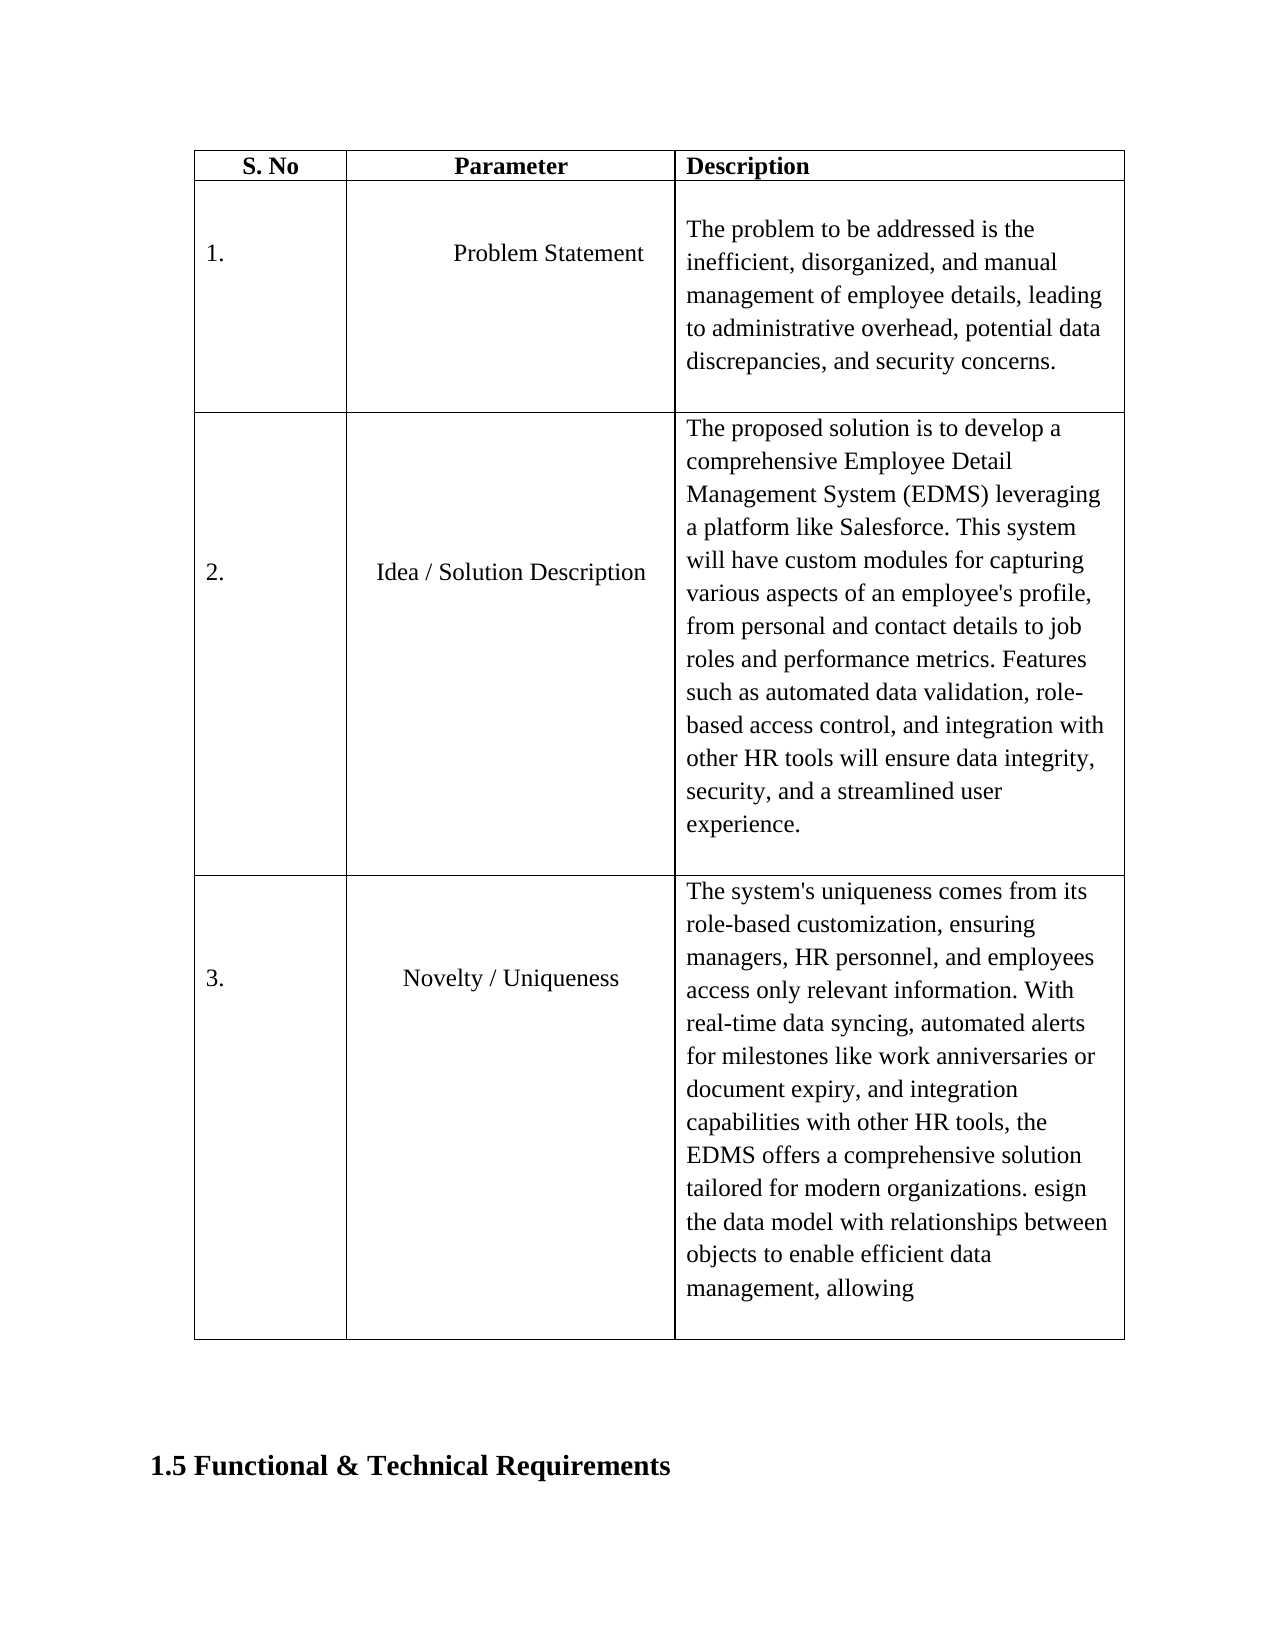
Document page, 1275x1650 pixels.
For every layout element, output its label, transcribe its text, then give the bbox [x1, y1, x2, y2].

table_cell The proposed solution is to develop a comprehensive Employee Detail Management System (EDMS) leveraging a platform like Salesforce. This system will have custom modules for capturing various aspects of an employee's profile, from personal and contact details to job roles and performance metrics. Features such as automated data validation, role-based access control, and integration with other HR tools will ensure data integrity, security, and a streamlined user experience. [676, 413, 1124, 875]
table_cell 3. [195, 876, 346, 1339]
table_cell Novelty / Uniqueness [347, 876, 674, 1339]
table_cell The problem to be addressed is the inefficient, disorganized, and manual management of employee details, leading to administrative overhead, potential data discrepancies, and security concerns. [676, 181, 1124, 412]
table_cell Problem Statement [347, 181, 674, 412]
table_header S. No [195, 151, 346, 180]
table_cell Idea / Solution Description [347, 413, 674, 875]
table_cell The system's uniqueness comes from its role-based customization, ensuring managers, HR personnel, and employees access only relevant information. With real-time data syncing, automated alerts for milestones like work anniversaries or document expiry, and integration capabilities with other HR tools, the EDMS offers a comprehensive solution tailored for modern organizations. esign the data model with relationships between objects to enable efficient data management, allowing [676, 876, 1124, 1339]
table_cell 1. [195, 181, 346, 412]
list Functional & Technical Requirements [150, 1448, 1125, 1482]
table_cell 2. [195, 413, 346, 875]
table_header Description [676, 151, 1124, 180]
table_header Parameter [347, 151, 674, 180]
